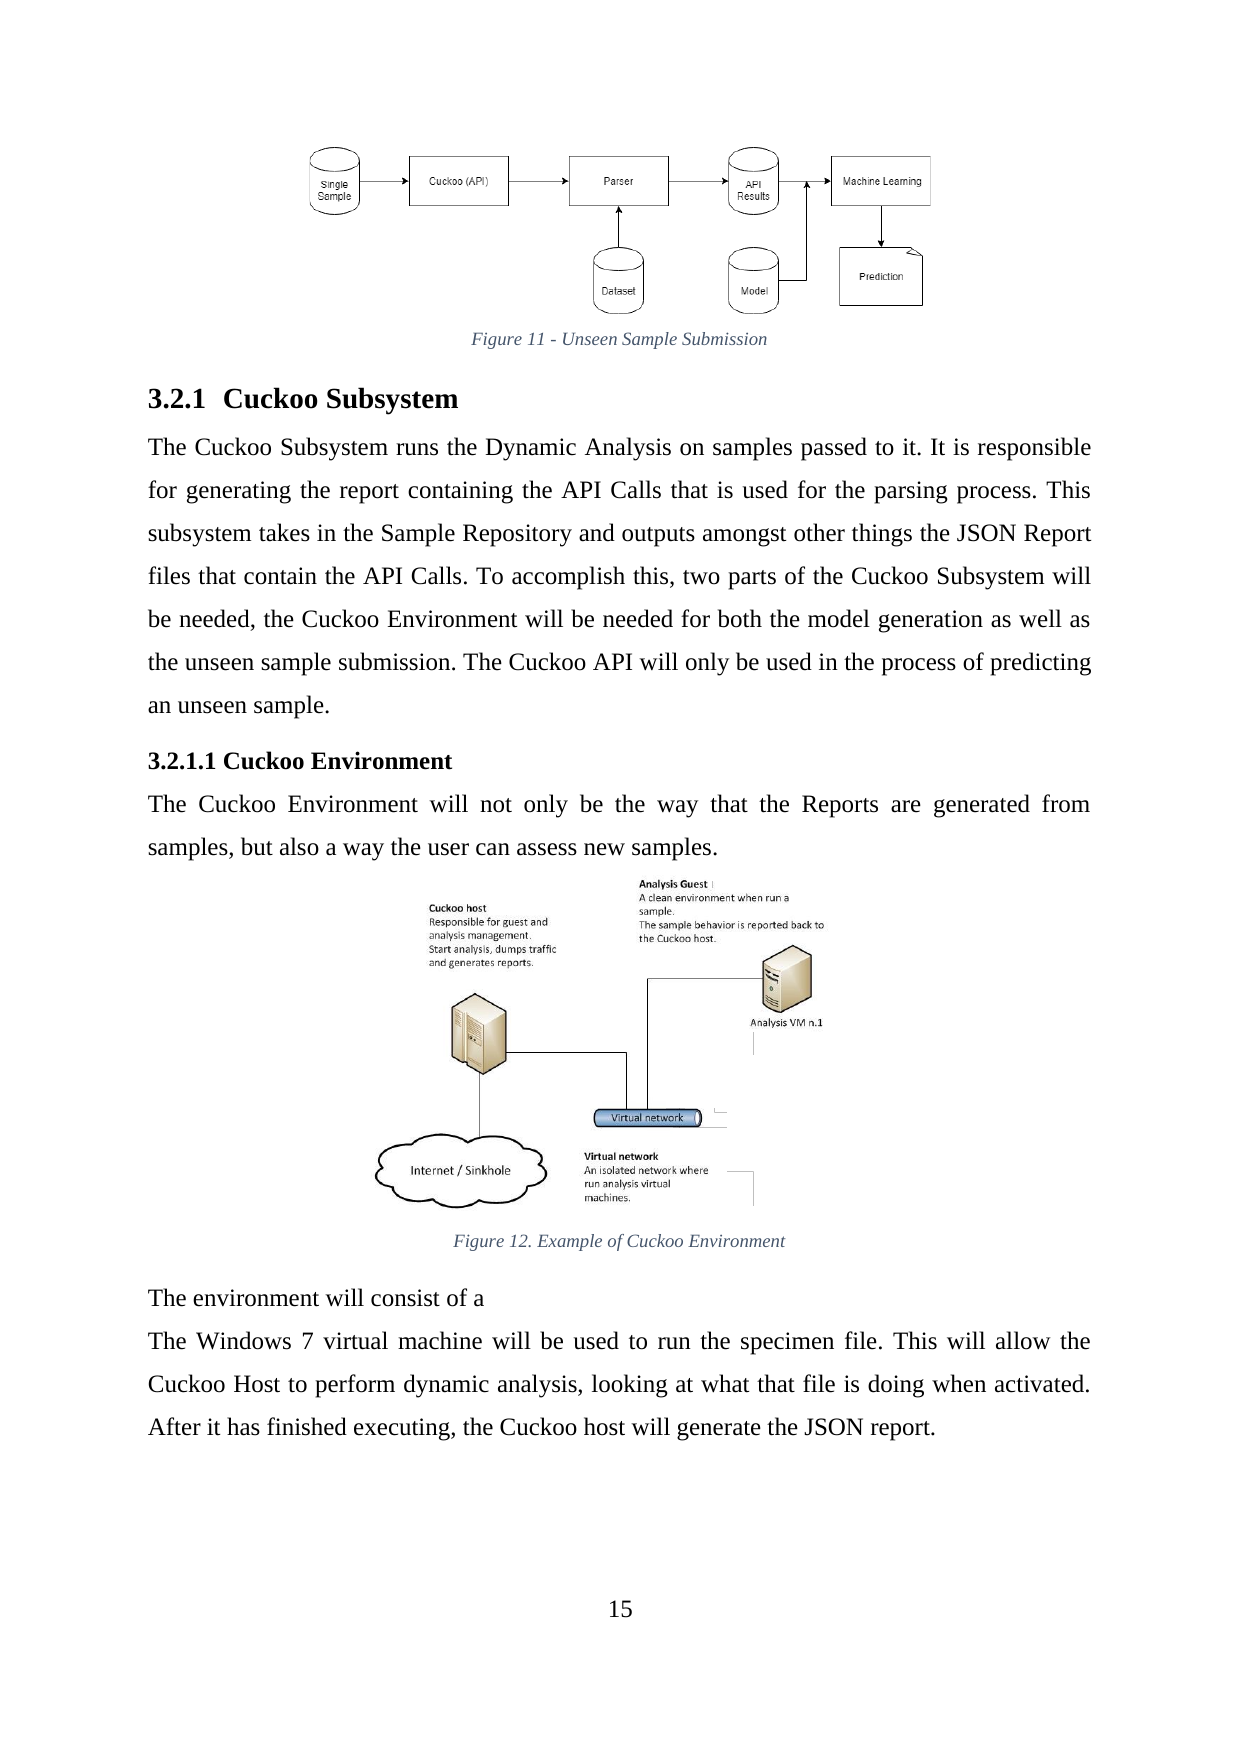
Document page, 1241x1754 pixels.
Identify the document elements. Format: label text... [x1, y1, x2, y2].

text The Cuckoo Subsystem runs the Dynamic Analysis on samples passed to it. It is responsible for generating the report containing the API Calls that is used for the parsing process. This subsystem takes in the Sample Repository and outputs amongst other things the JSON Report files that contain the API Calls. To accomplish this, two parts of the Cuckoo Subsystem will be needed, the Cuckoo Environment will be needed for both the model generation as well as the unseen sample submission. The Cuckoo API will only be used in the process of predicting an unseen sample. [148, 432, 1092, 719]
picture [309, 147, 931, 314]
text Figure 12. Example of Cuckoo Environment [148, 1229, 1092, 1251]
text The Windows 7 virtual machine will be used to run the specimen file. This will allow the Cuckoo Host to perform dynamic analysis, looking at what that file is doing when activated. After it has finished executing, the Cuckoo host will generate the JSON report. [148, 1326, 1092, 1441]
text The Cuckoo Environment will not only be the way that the Reports are generated from samples, but also a way the user can assess new samples. [148, 789, 1092, 861]
picture [341, 875, 899, 1216]
text The environment will consist of a [148, 1283, 1092, 1311]
subtitle Cuckoo Subsystem [148, 381, 1092, 415]
subtitle Cuckoo Environment [148, 746, 1092, 775]
